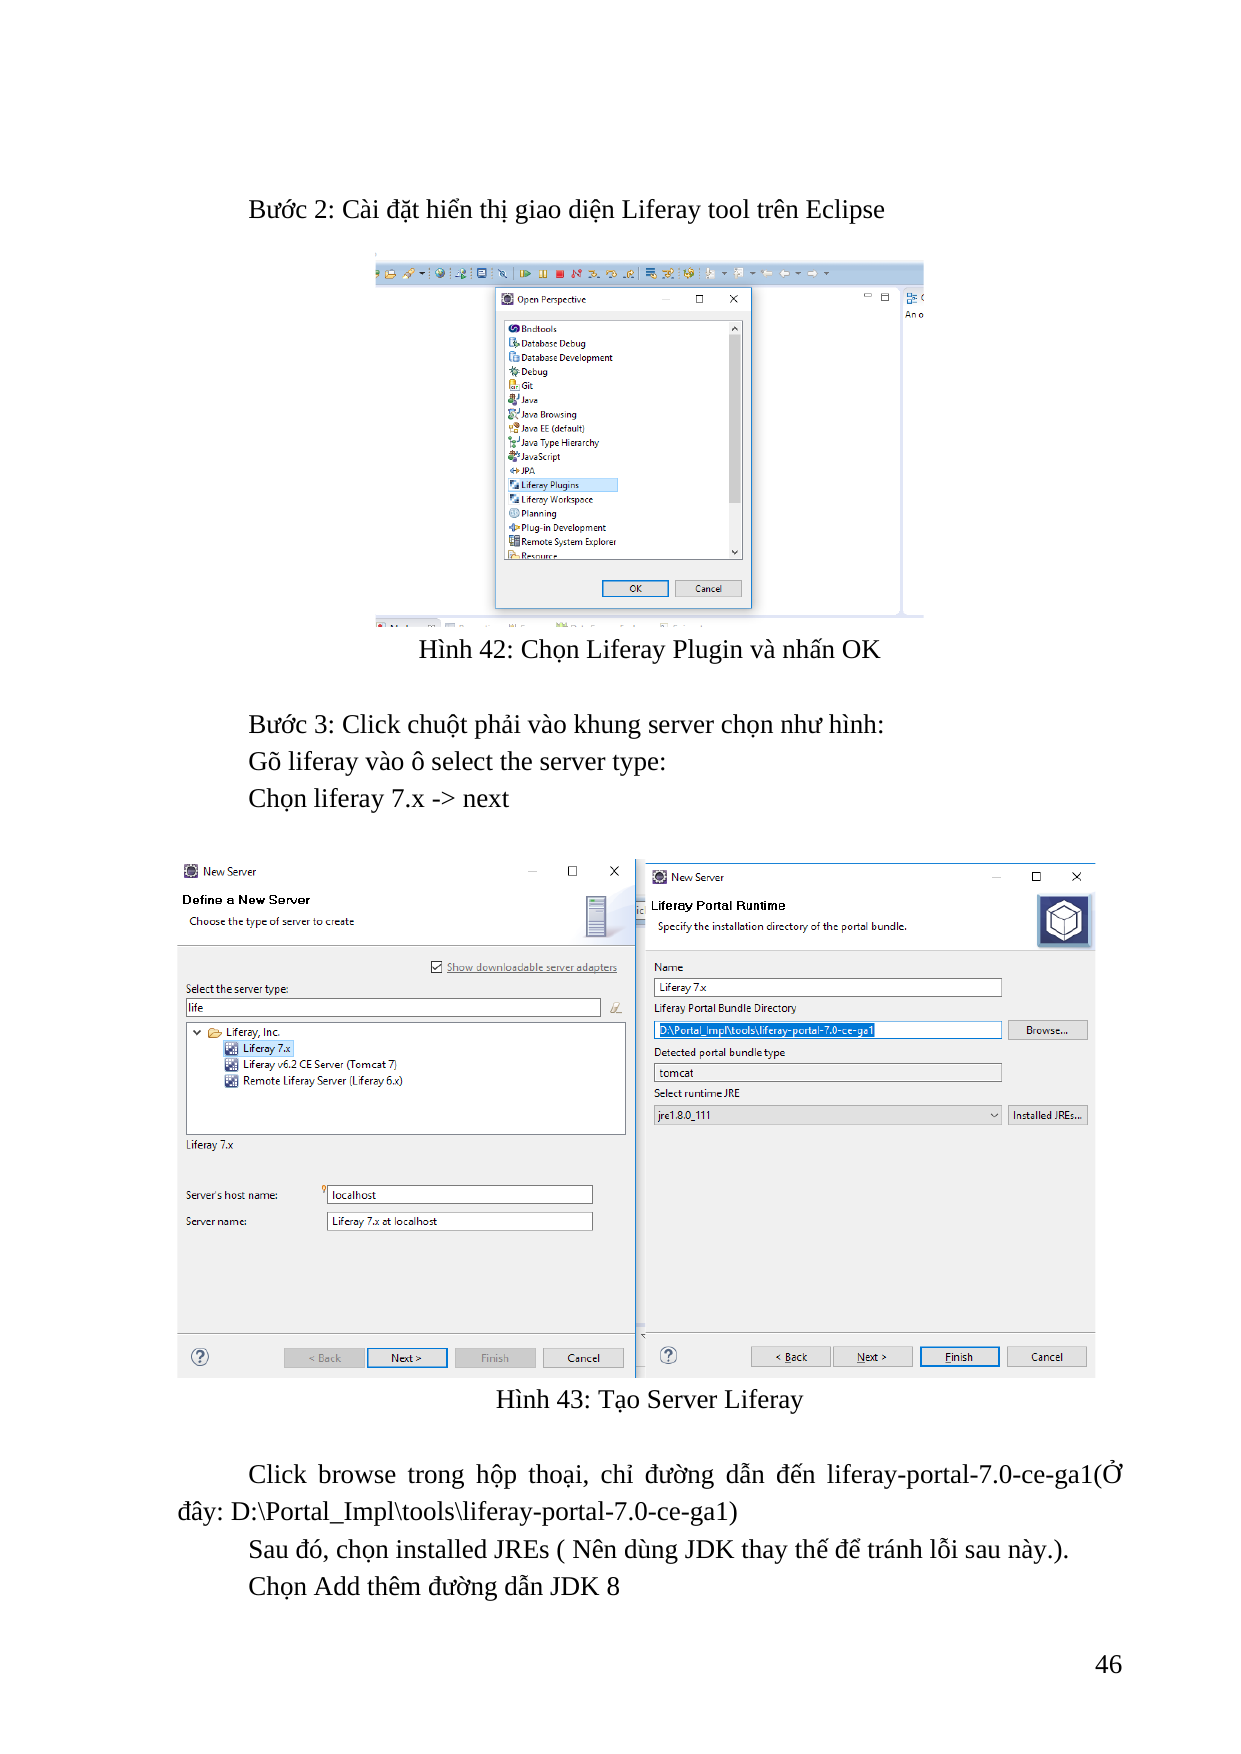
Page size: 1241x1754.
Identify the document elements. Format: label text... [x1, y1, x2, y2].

text Click browse trong hộp thoại, chỉ đường dẫn đến liferay-portal-7.0-ce-ga1(Ở đây: D:\Portal_Impl\tools\liferay-portal-7.0-ce-ga1) [177, 1458, 1122, 1527]
picture [375, 230, 924, 627]
text Bước 2: Cài đặt hiển thị giao diện Liferay tool trên Eclipse [177, 193, 1122, 224]
text Hình 42: Chọn Liferay Plugin và nhấn OK [177, 633, 1122, 664]
text Chọn liferay 7.x -> next [177, 782, 1122, 813]
text Bước 3: Click chuột phải vào khung server chọn như hình: [177, 708, 1122, 739]
text Chọn Add thêm đường dẫn JDK 8 [177, 1570, 1122, 1601]
text Sau đó, chọn installed JREs ( Nên dùng JDK thay thế để tránh lỗi sau này.). [177, 1533, 1122, 1564]
picture [177, 859, 1096, 1378]
text Gõ liferay vào ô select the server type: [177, 745, 1122, 776]
text Hình 43: Tạo Server Liferay [177, 1384, 1122, 1415]
